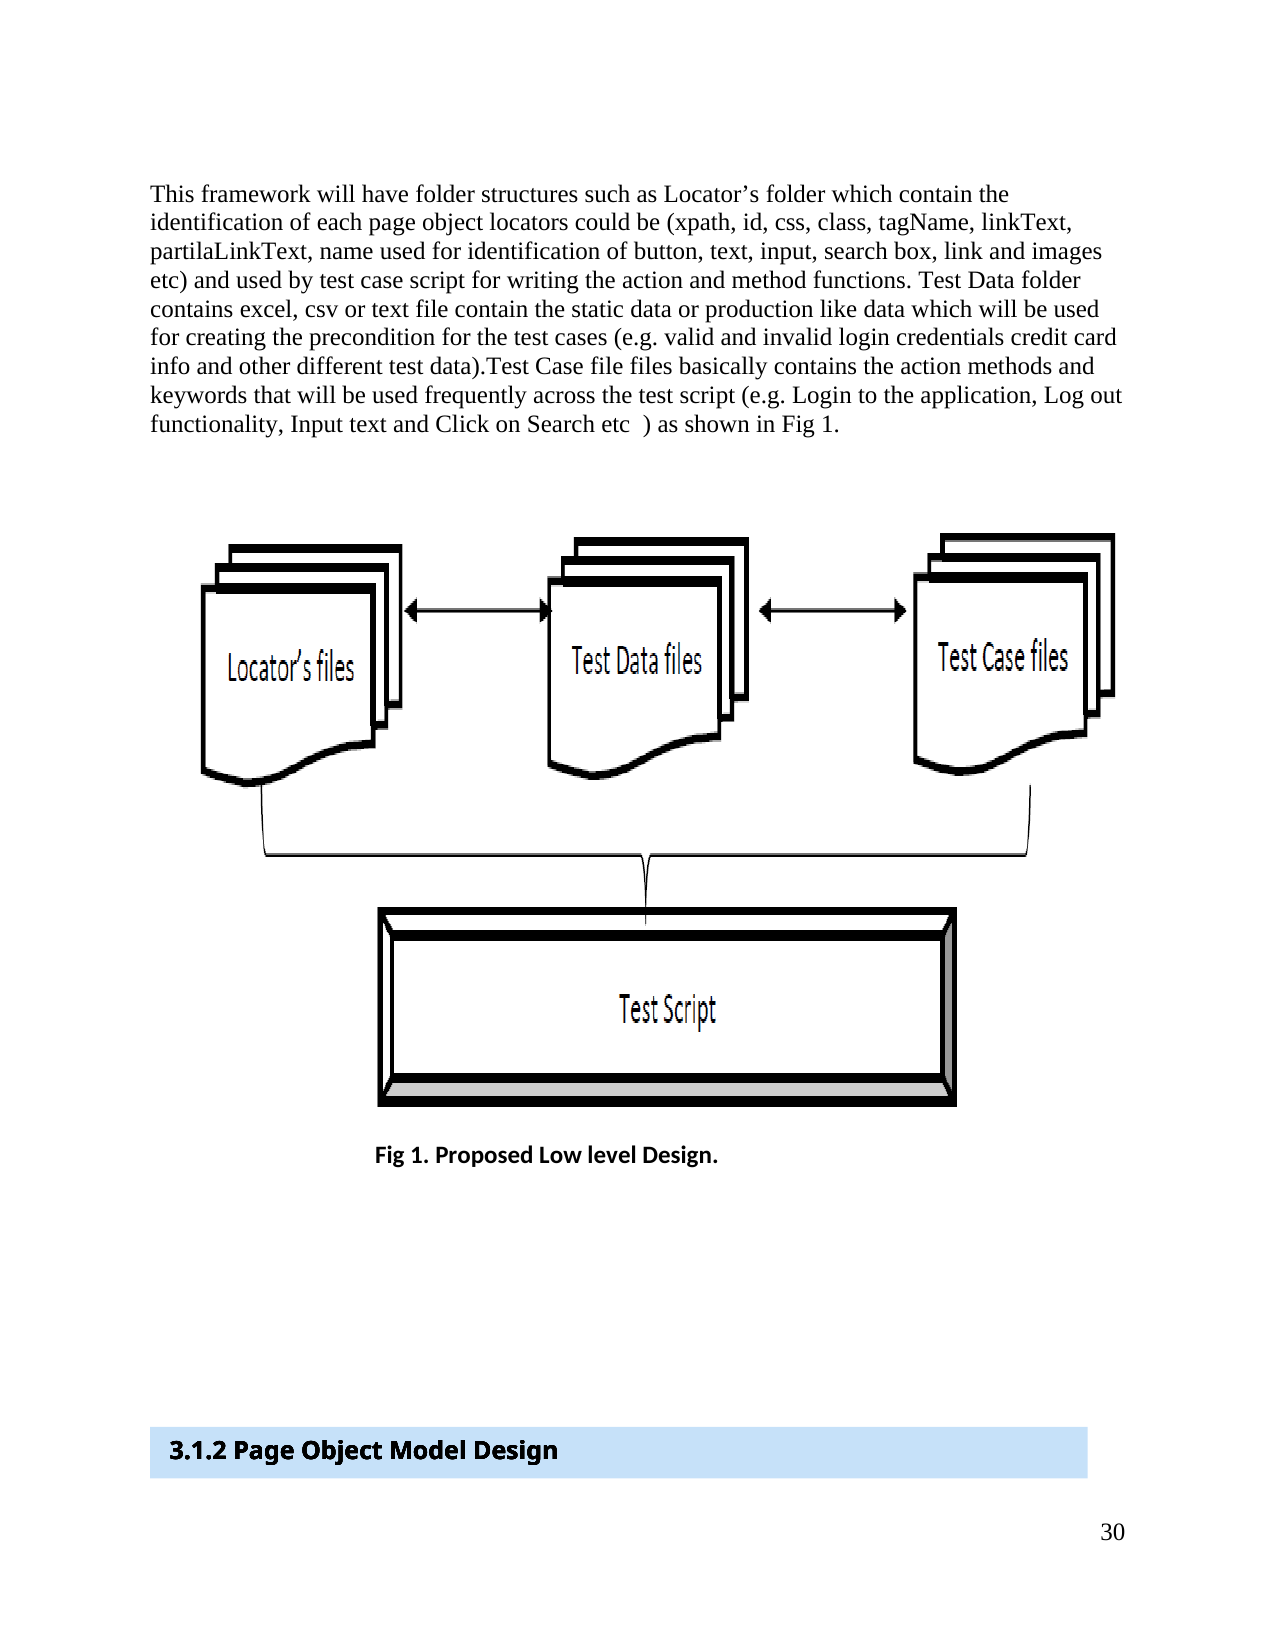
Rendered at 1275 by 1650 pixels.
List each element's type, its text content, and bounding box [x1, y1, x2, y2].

text Fig 1. Proposed Low level Design. [300, 1139, 1125, 1169]
picture [150, 472, 1190, 1109]
text This framework will have folder structures such as Locator’s folder which contain the identification of each page object locators could be (xpath, id, css, class, tagName, linkText, partilaLinkText, name used for identification of button, text, input, search box, link and images etc) and used by test case script for writing the action and method functions. Test Data folder contains excel, csv or text file contain the static data or production like data which will be used for creating the precondition for the test cases (e.g. valid and invalid login credentials credit card info and other different test data).Test Case file files basically contains the action methods and keywords that will be used frequently across the test script (e.g. Login to the application, Log out functionality, Input text and Click on Search etc ) as shown in Fig 1. [150, 179, 1125, 437]
